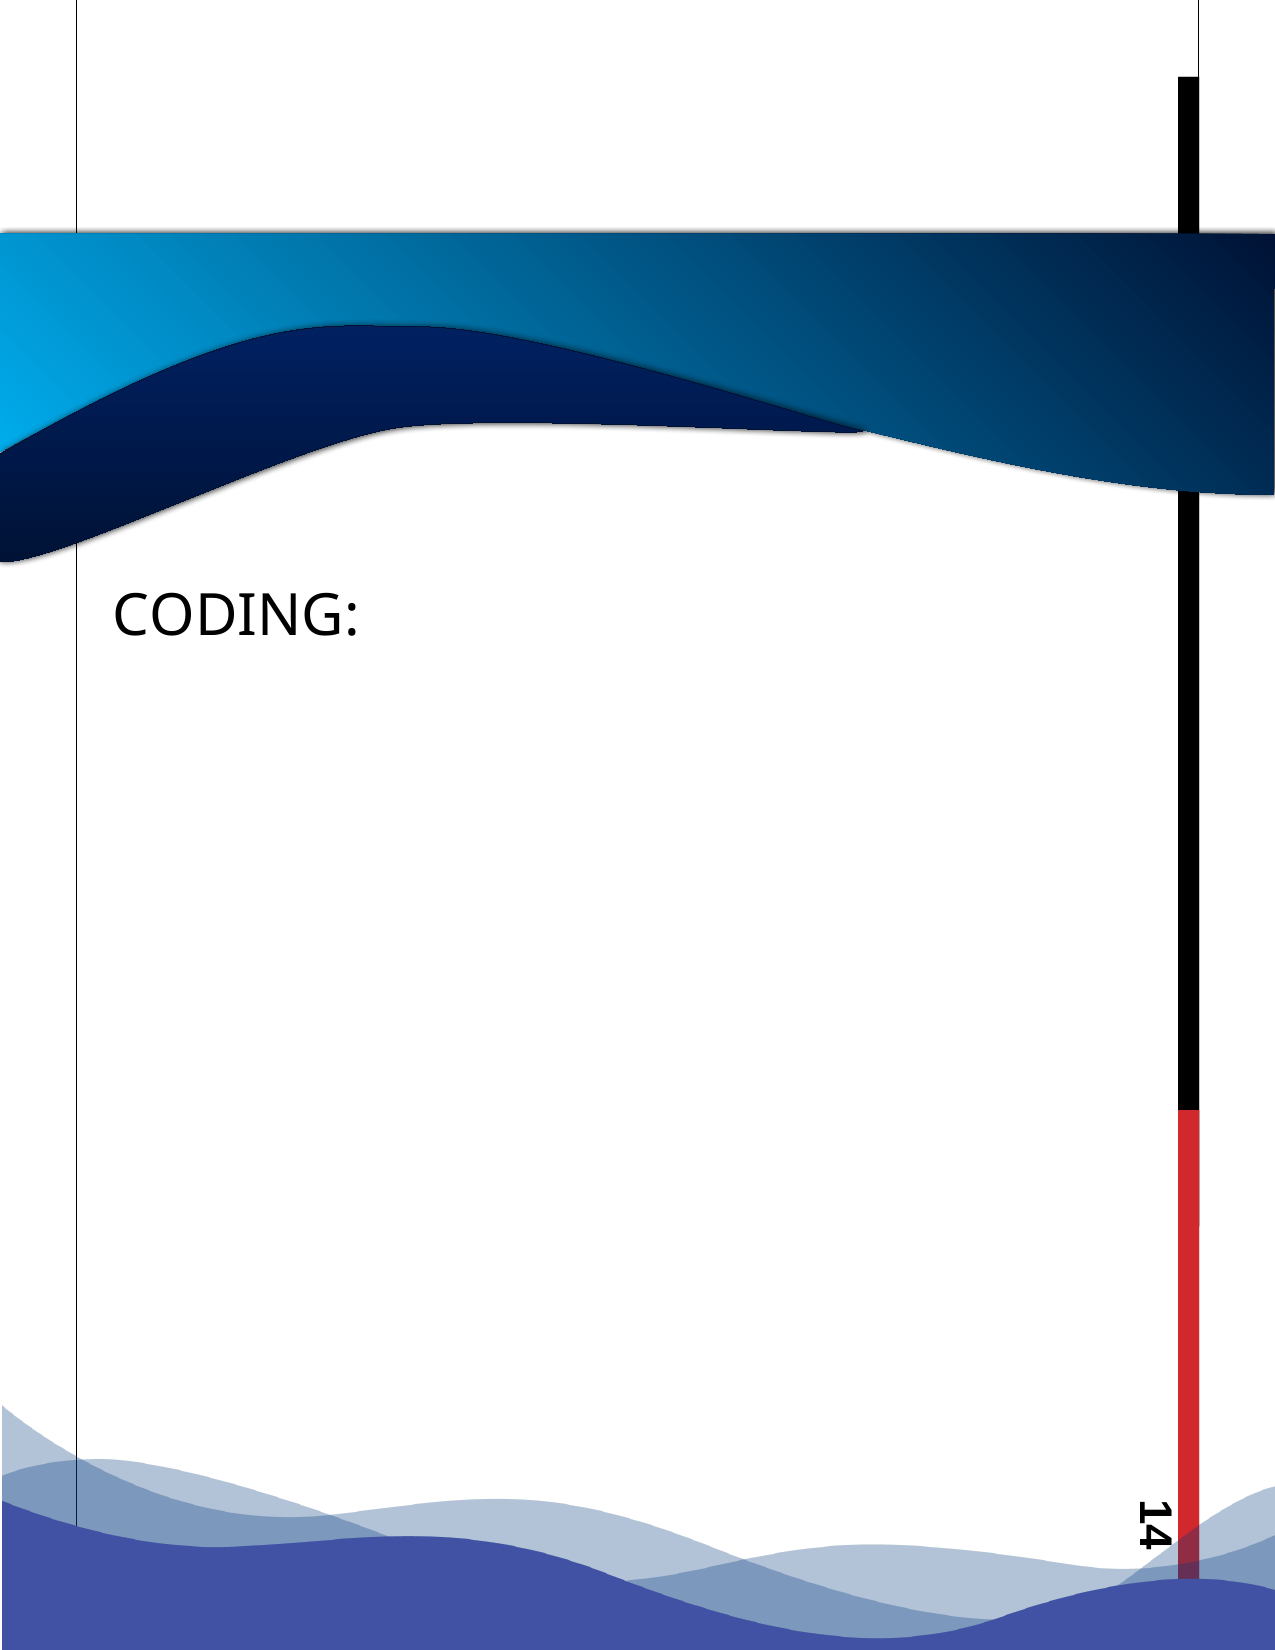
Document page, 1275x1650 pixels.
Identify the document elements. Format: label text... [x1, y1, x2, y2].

picture [2, 1401, 1275, 1650]
text CODING: [112, 573, 1162, 653]
